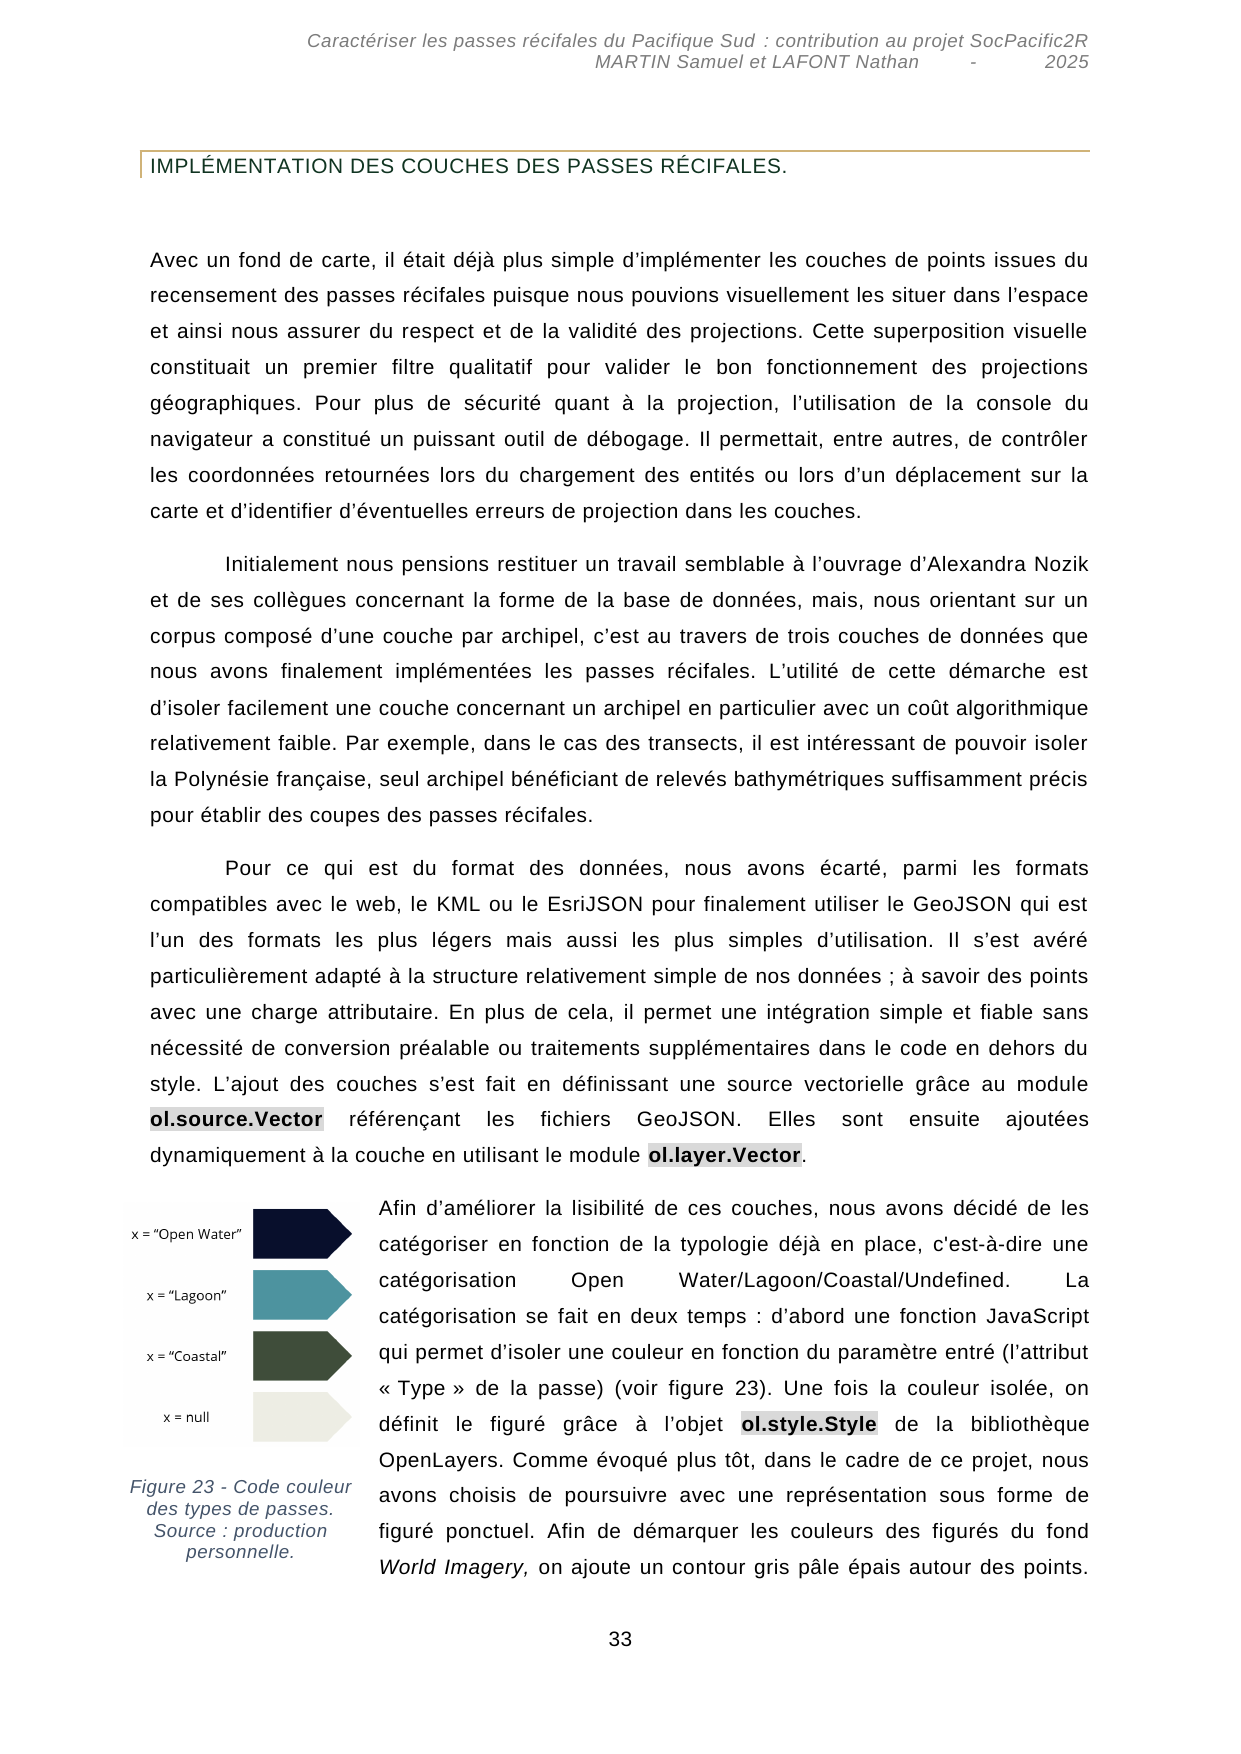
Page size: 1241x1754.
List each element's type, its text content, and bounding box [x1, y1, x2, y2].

subtitle IMPLÉMENTATION DES COUCHES DES PASSES RÉCIFALES. [142, 152, 1090, 178]
text Avec un fond de carte, il était déjà plus simple d’implémenter les couches de points issues du recensement des passes récifales puisque nous pouvions visuellement les situer dans l’espace et ainsi nous assurer du respect et de la validité des projections. Cette superposition visuelle constituait un premier filtre qualitatif pour valider le bon fonctionnement des projections géographiques. Pour plus de sécurité quant à la projection, l’utilisation de la console du navigateur a constitué un puissant outil de débogage. Il permettait, entre autres, de contrôler les coordonnées retournées lors du chargement des entités ou lors d’un déplacement sur la carte et d’identifier d’éventuelles erreurs de projection dans les couches. [150, 247, 1090, 523]
text Pour ce qui est du format des données, nous avons écarté, parmi les formats compatibles avec le web, le KML ou le EsriJSON pour finalement utiliser le GeoJSON qui est l’un des formats les plus légers mais aussi les plus simples d’utilisation. Il s’est avéré particulièrement adapté à la structure relativement simple de nos données ; à savoir des points avec une charge attributaire. En plus de cela, il permet une intégration simple et fiable sans nécessité de conversion préalable ou traitements supplémentaires dans le code en dehors du style. L’ajout des couches s’est fait en définissant une source vectorielle grâce au module ol.source.Vector référençant les fichiers GeoJSON. Elles sont ensuite ajoutées dynamiquement à la couche en utilisant le module ol.layer.Vector. [150, 856, 1090, 1167]
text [150, 1196, 1090, 1579]
text Initialement nous pensions restituer un travail semblable à l’ouvrage d’Alexandra Nozik et de ses collègues concernant la forme de la base de données, mais, nous orientant sur un corpus composé d’une couche par archipel, c’est au travers de trois couches de données que nous avons finalement implémentées les passes récifales. L’utilité de cette démarche est d’isoler facilement une couche concernant un archipel en particulier avec un coût algorithmique relativement faible. Par exemple, dans le cas des transects, il est intéressant de pouvoir isoler la Polynésie française, seul archipel bénéficiant de relevés bathymétriques suffisamment précis pour établir des coupes des passes récifales. [150, 552, 1090, 827]
picture [123, 1202, 360, 1447]
